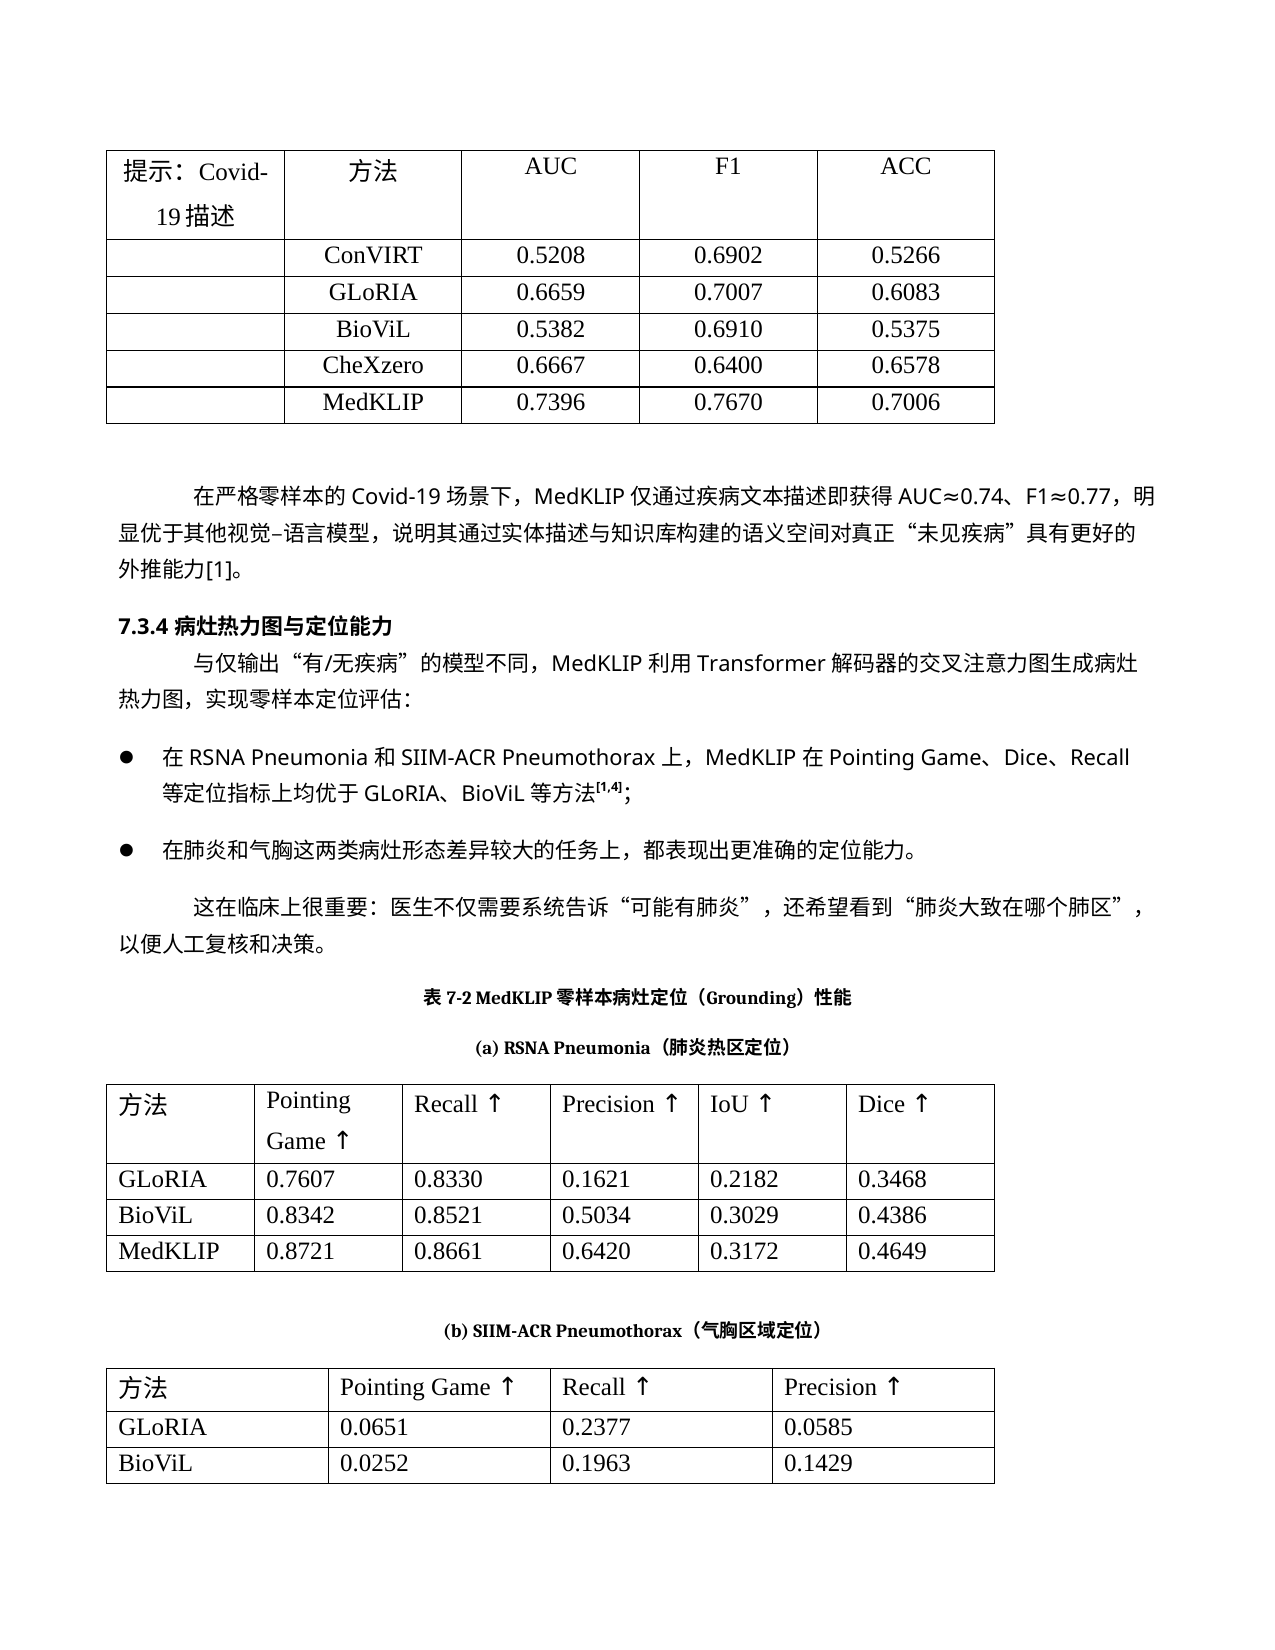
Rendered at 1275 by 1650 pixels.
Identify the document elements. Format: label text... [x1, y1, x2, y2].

table_cell 0.8330 [403, 1164, 550, 1199]
table_cell 0.6659 [462, 277, 639, 313]
table_cell 0.7396 [462, 388, 639, 423]
table_cell 0.7006 [818, 388, 994, 423]
table_cell [107, 240, 284, 276]
table_cell [107, 314, 284, 349]
table_cell 0.5382 [462, 314, 639, 349]
table_header Precision ↑ [551, 1085, 698, 1163]
table_header Recall ↑ [551, 1369, 772, 1411]
table_cell 0.6902 [640, 240, 817, 276]
table_cell 0.3468 [847, 1164, 994, 1199]
table_cell 0.3029 [699, 1200, 846, 1235]
table_cell CheXzero [285, 351, 461, 386]
table_cell 0.4386 [847, 1200, 994, 1235]
table_cell 0.1429 [773, 1448, 994, 1483]
table_cell 0.8521 [403, 1200, 550, 1235]
table_cell MedKLIP [285, 388, 461, 423]
table_cell BioViL [107, 1200, 254, 1235]
table_cell 0.6910 [640, 314, 817, 349]
table_header 方法 [107, 1369, 328, 1411]
table_cell 0.6578 [818, 351, 994, 386]
list SIIM-ACR Pneumothorax（气胸区域定位） [118, 1317, 1157, 1343]
table_cell BioViL [285, 314, 461, 349]
table_cell [107, 388, 284, 423]
table_cell 0.1621 [551, 1164, 698, 1199]
table_header IoU ↑ [699, 1085, 846, 1163]
table_header Pointing Game ↑ [255, 1085, 402, 1163]
table_cell 0.7607 [255, 1164, 402, 1199]
text 与仅输出“有/无疾病”的模型不同，MedKLIP 利用 Transformer 解码器的交叉注意力图生成病灶热力图，实现零样本定位评估： [118, 646, 1157, 714]
table_cell 0.7670 [640, 388, 817, 423]
table_cell 0.4649 [847, 1236, 994, 1271]
table_cell 0.5208 [462, 240, 639, 276]
table_cell 0.8661 [403, 1236, 550, 1271]
list RSNA Pneumonia（肺炎热区定位） [118, 1034, 1157, 1059]
table_cell 0.0252 [329, 1448, 550, 1483]
table_cell 0.5266 [818, 240, 994, 276]
table_cell 0.6667 [462, 351, 639, 386]
table_header 提示：Covid-19描述 [107, 151, 284, 239]
table_cell 0.3172 [699, 1236, 846, 1271]
table_header Recall ↑ [403, 1085, 550, 1163]
table_cell GLoRIA [107, 1412, 328, 1447]
table_cell GLoRIA [107, 1164, 254, 1199]
table_cell BioViL [107, 1448, 328, 1483]
list 在肺炎和气胸这两类病灶形态差异较大的任务上，都表现出更准确的定位能力。 [118, 833, 1157, 865]
table_header 方法 [285, 151, 461, 239]
text 这在临床上很重要：医生不仅需要系统告诉“可能有肺炎”，还希望看到“肺炎大致在哪个肺区”，以便人工复核和决策。 [118, 890, 1157, 958]
table_cell 0.2182 [699, 1164, 846, 1199]
table_cell 0.6420 [551, 1236, 698, 1271]
table_cell GLoRIA [285, 277, 461, 313]
table_cell 0.5034 [551, 1200, 698, 1235]
text 在严格零样本的 Covid-19 场景下，MedKLIP 仅通过疾病文本描述即获得 AUC≈0.74、F1≈0.77，明显优于其他视觉–语言模型，说明其通过实体描述与知识库构建的语义空间对真正“未见疾病”具有更好的外推能力[1]。 [118, 479, 1157, 584]
table_cell 0.0585 [773, 1412, 994, 1447]
table_header Dice ↑ [847, 1085, 994, 1163]
table_cell 0.1963 [551, 1448, 772, 1483]
table_header 方法 [107, 1085, 254, 1163]
table_cell 0.8721 [255, 1236, 402, 1271]
table_header Pointing Game ↑ [329, 1369, 550, 1411]
table_cell ConVIRT [285, 240, 461, 276]
table_cell 0.5375 [818, 314, 994, 349]
table_cell 0.8342 [255, 1200, 402, 1235]
subtitle 7.3.4 病灶热力图与定位能力 [118, 609, 1157, 641]
table_cell [107, 351, 284, 386]
table_header ACC [818, 151, 994, 239]
table_cell 0.6083 [818, 277, 994, 313]
table_cell MedKLIP [107, 1236, 254, 1271]
table_cell 0.0651 [329, 1412, 550, 1447]
table_cell 0.6400 [640, 351, 817, 386]
table_cell [107, 277, 284, 313]
table_header F1 [640, 151, 817, 239]
text 表 7-2 MedKLIP 零样本病灶定位（Grounding）性能 [118, 984, 1157, 1009]
list 在 RSNA Pneumonia 和 SIIM-ACR Pneumothorax 上，MedKLIP 在 Pointing Game、Dice、Recall 等定位指标上均优于 GLoRIA、BioViL 等方法[1,4]； [118, 739, 1157, 808]
table_header Precision ↑ [773, 1369, 994, 1411]
table_cell 0.7007 [640, 277, 817, 313]
table_cell 0.2377 [551, 1412, 772, 1447]
table_header AUC [462, 151, 639, 239]
